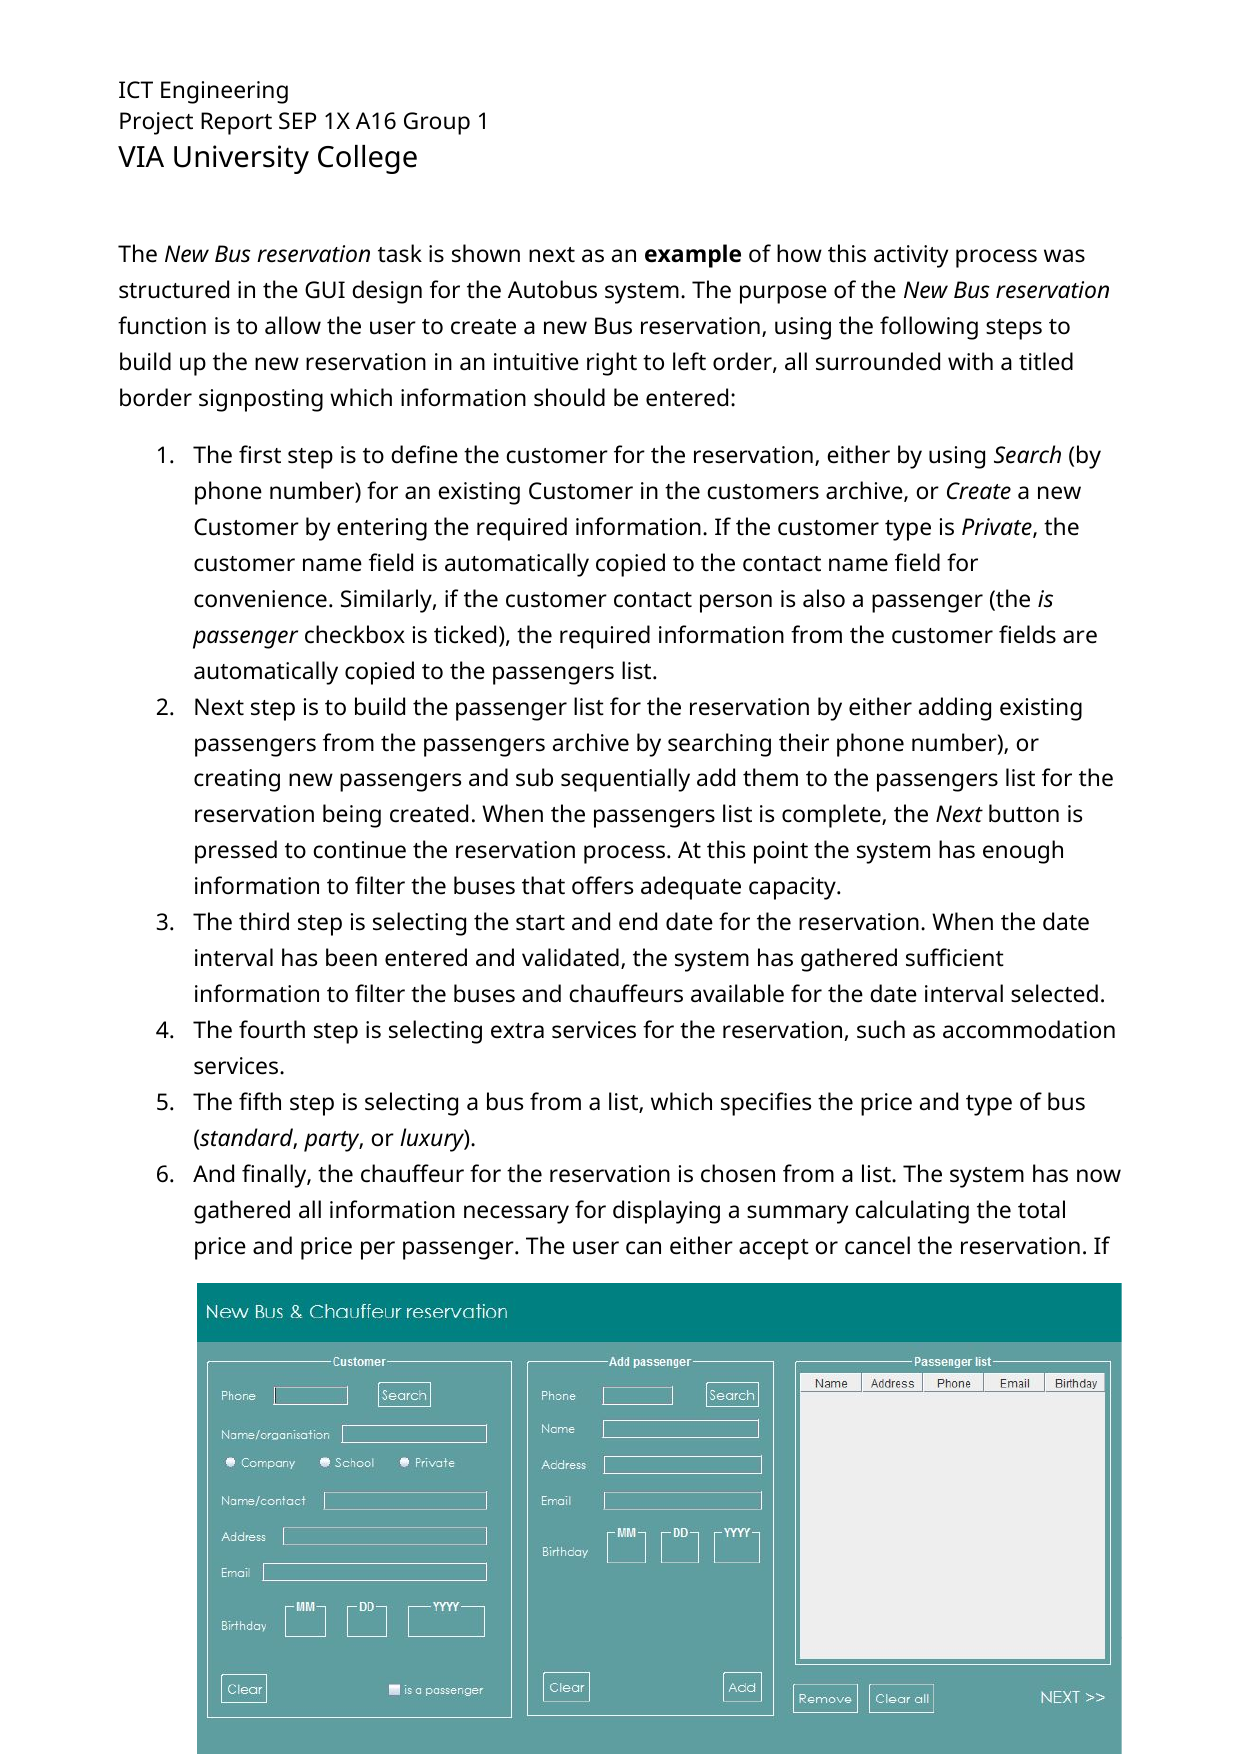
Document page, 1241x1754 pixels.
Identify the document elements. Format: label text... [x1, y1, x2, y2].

list The fifth step is selecting a bus from a list, which specifies the price and type of bus (standard, party, or luxury). [156, 1086, 1122, 1153]
text The New Bus reservation task is shown next as an example of how this activity process was structured in the GUI design for the Autobus system. The purpose of the New Bus reservation function is to allow the user to create a new Bus reservation, using the following steps to build up the new reservation in an intuitive right to left order, all surrounded with a titled border signposting which information should be entered: [118, 238, 1122, 413]
list Next step is to build the passenger list for the reservation by either adding existing passengers from the passengers archive by searching their phone number), or creating new passengers and sub sequentially add them to the passengers list for the reservation being created. When the passengers list is complete, the Next button is pressed to continue the reservation process. At this point the system has enough information to filter the buses that offers adequate capacity. [156, 691, 1122, 901]
list The fourth step is selecting extra services for the reservation, such as accommodation services. [156, 1014, 1122, 1081]
list The third step is selecting the start and end date for the reservation. When the date interval has been entered and validated, the system has gathered sufficient information to filter the buses and chauffeurs available for the date interval selected. [156, 906, 1122, 1009]
list The first step is to define the customer for the reservation, either by using Search (by phone number) for an existing Customer in the customers archive, or Create a new Customer by entering the required information. If the customer type is Private, the customer name field is automatically copied to the contact name field for convenience. Similarly, if the customer contact person is also a passenger (the is passenger checkbox is ticked), the required information from the customer fields are automatically copied to the passengers list. [156, 439, 1122, 686]
picture [197, 1283, 1122, 1754]
